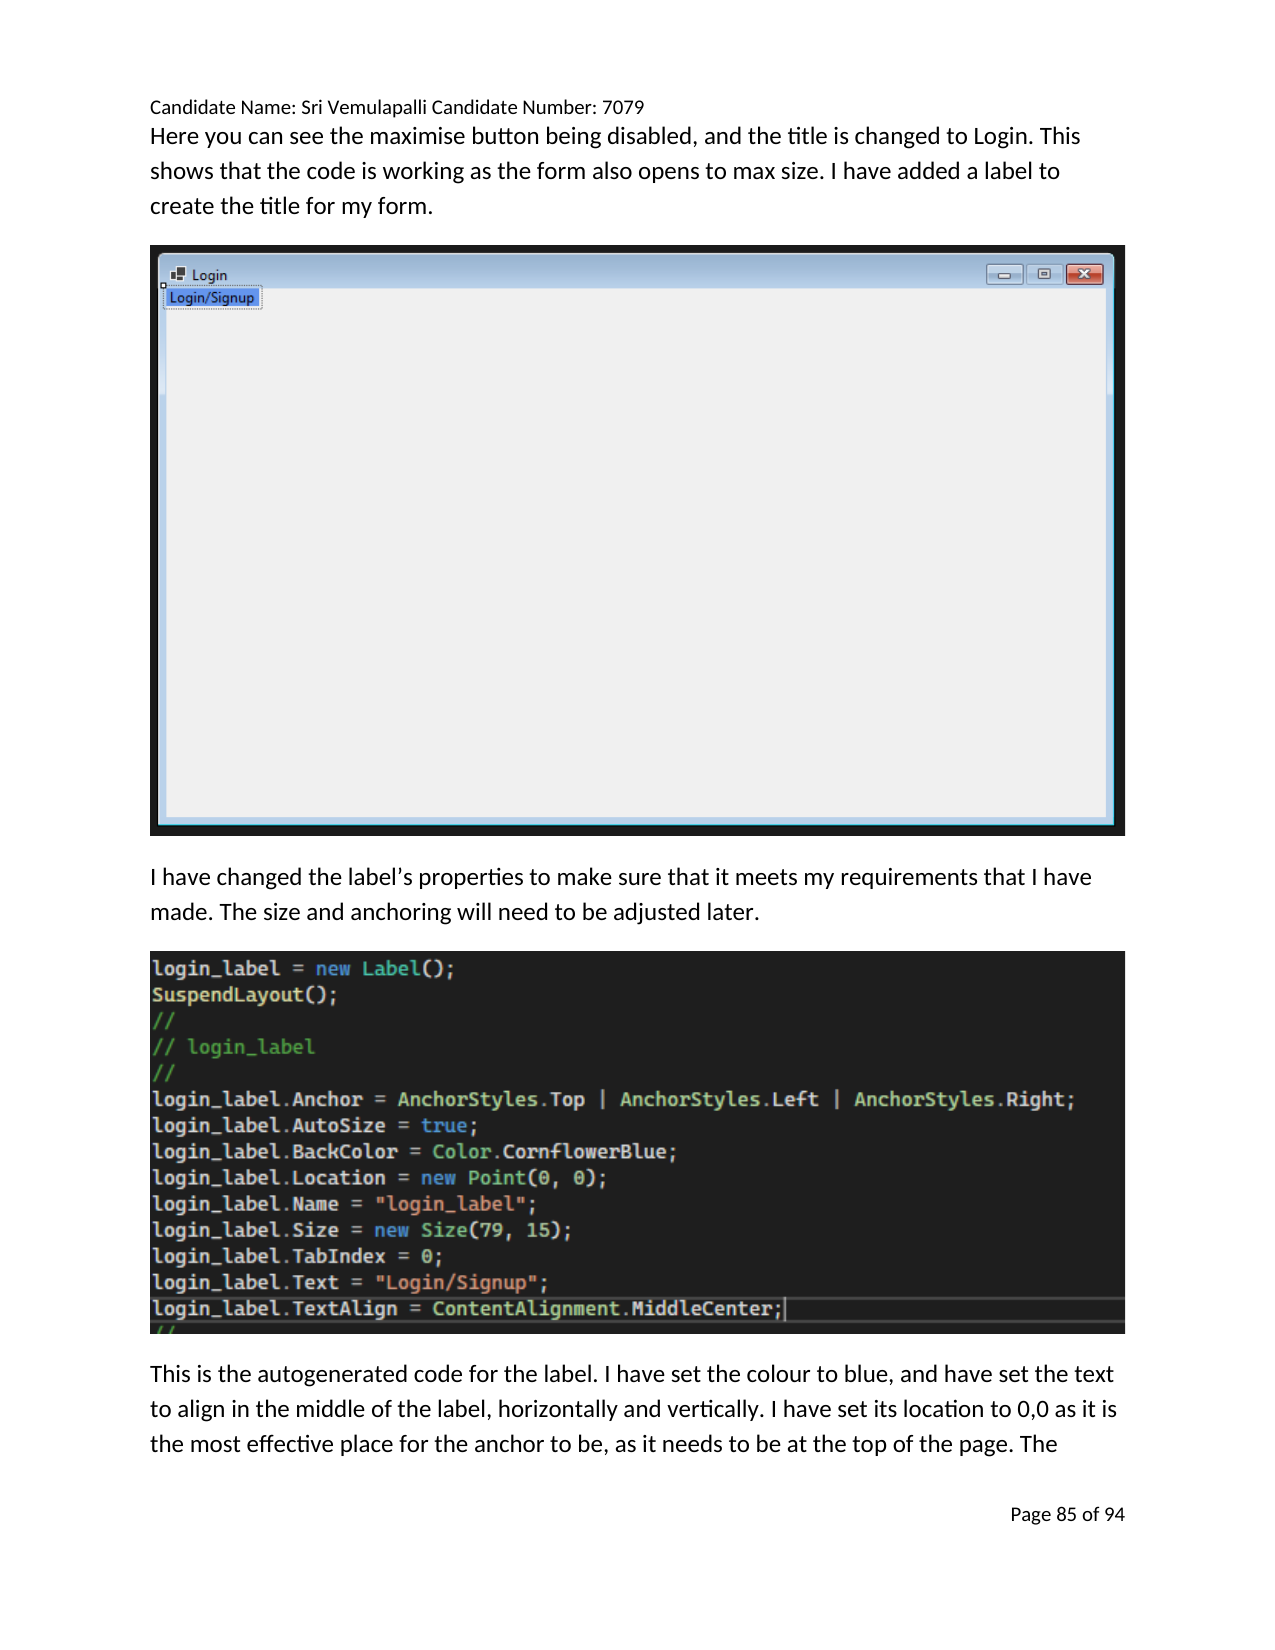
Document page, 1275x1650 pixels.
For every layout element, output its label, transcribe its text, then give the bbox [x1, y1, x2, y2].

text Here you can see the maximise button being disabled, and the title is changed to Login. This shows that the code is working as the form also opens to max size. I have added a label to create the title for my form. [150, 120, 1125, 221]
picture [150, 245, 1125, 836]
text I have changed the label’s properties to make sure that it meets my requirements that I have made. The size and anchoring will need to be adjusted later. [150, 861, 1125, 926]
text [150, 1358, 1125, 1459]
picture [150, 951, 1125, 1334]
